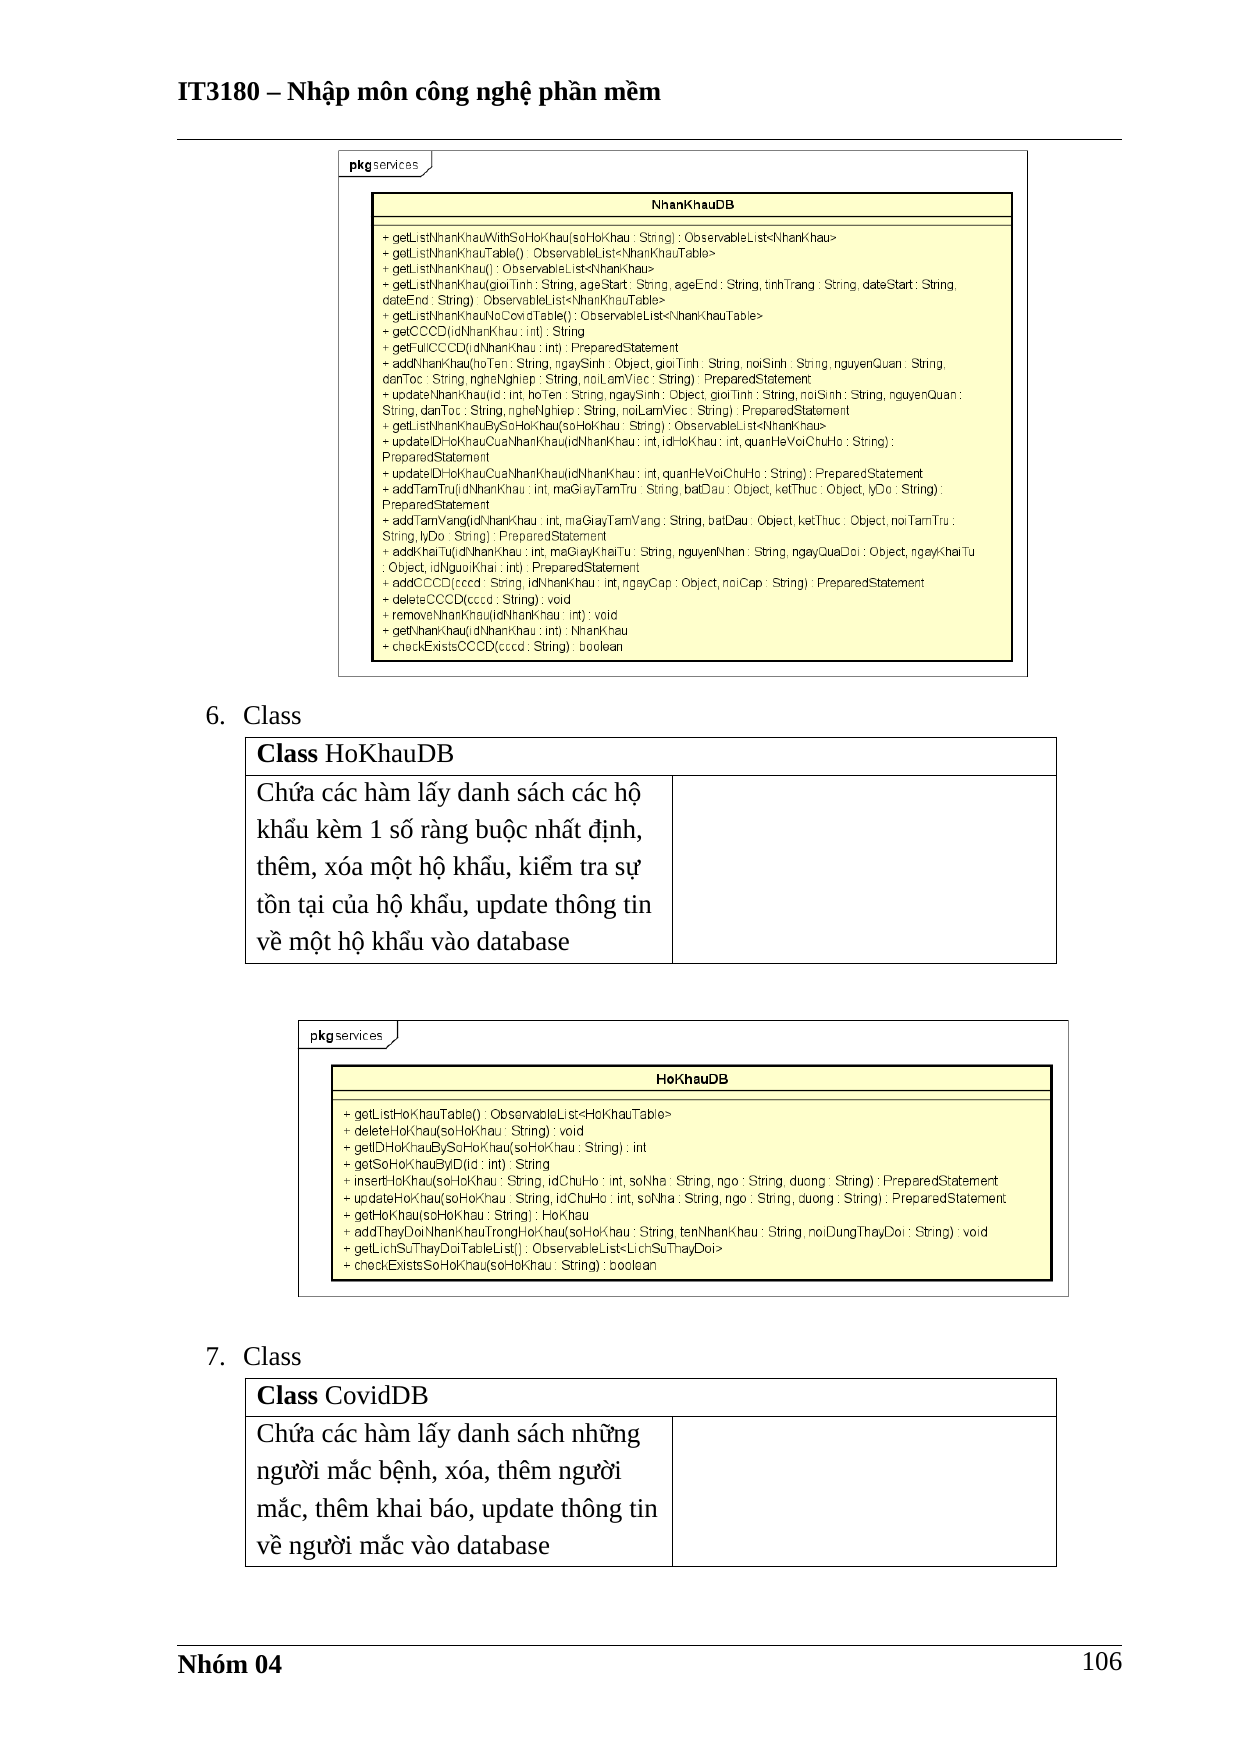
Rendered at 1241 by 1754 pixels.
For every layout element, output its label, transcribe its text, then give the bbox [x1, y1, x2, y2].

picture [287, 1009, 1078, 1307]
table_header Class CovidDB [246, 1379, 1056, 1416]
list Class [205, 1340, 1122, 1372]
list Class [205, 699, 1122, 730]
table_header Class HoKhauDB [246, 738, 1056, 775]
table_cell [673, 776, 1056, 962]
table_cell [673, 1417, 1056, 1566]
table_cell Chứa các hàm lấy danh sách các hộ khẩu kèm 1 số ràng buộc nhất định, thêm, xóa một hộ khẩu, kiểm tra sự tồn tại của hộ khẩu, update thông tin về một hộ khẩu vào database [246, 776, 672, 962]
table_cell Chứa các hàm lấy danh sách những người mắc bệnh, xóa, thêm người mắc, thêm khai báo, update thông tin về người mắc vào database [246, 1417, 672, 1566]
picture [328, 140, 1037, 687]
